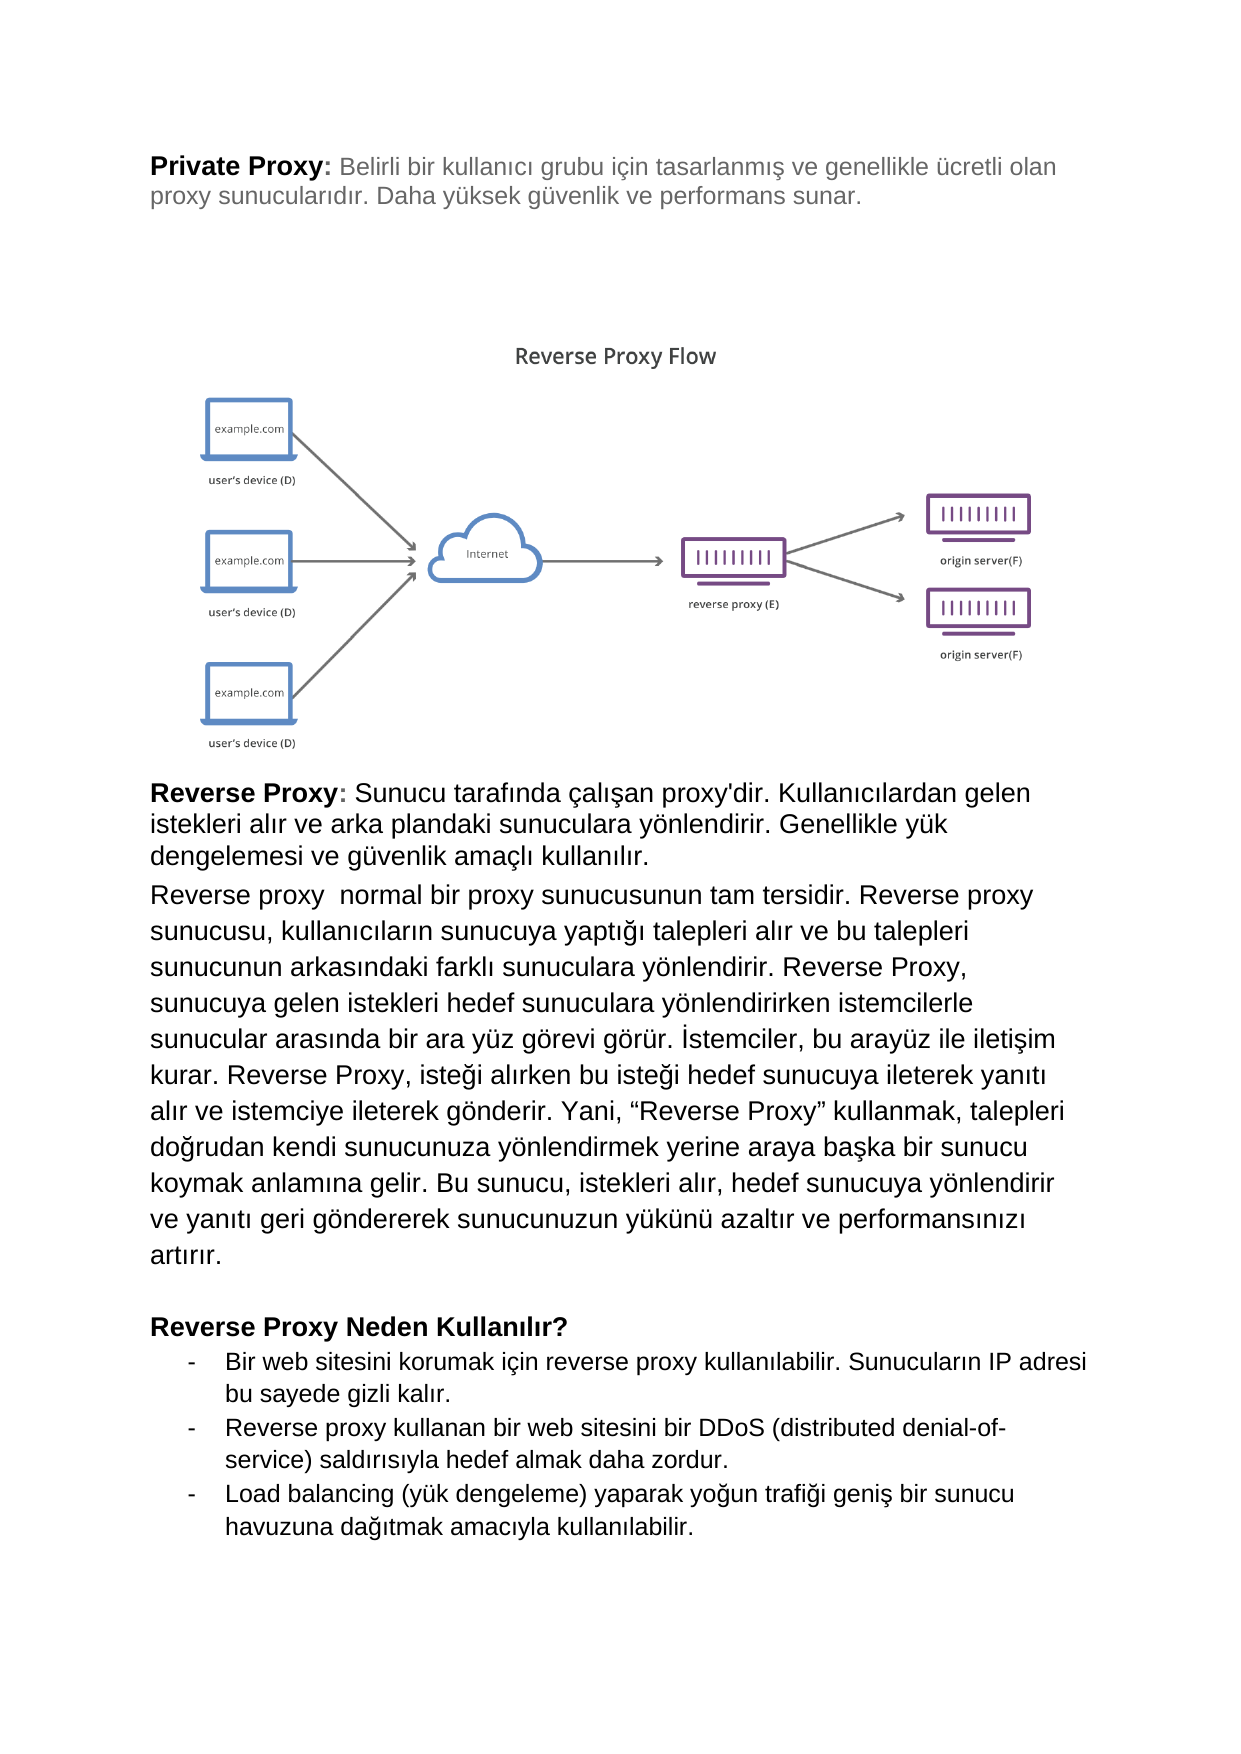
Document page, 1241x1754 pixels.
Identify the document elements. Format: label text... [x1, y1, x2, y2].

text Reverse proxy normal bir proxy sunucusunun tam tersidir. Reverse proxy sunucusu, kullanıcıların sunucuya yaptığı talepleri alır ve bu talepleri sunucunun arkasındaki farklı sunuculara yönlendirir. Reverse Proxy, sunucuya gelen istekleri hedef sunuculara yönlendirirken istemcilerle sunucular arasında bir ara yüz görevi görür. İstemciler, bu arayüz ile iletişim kurar. Reverse Proxy, isteği alırken bu isteği hedef sunucuya ileterek yanıtı alır ve istemciye ileterek gönderir. Yani, “Reverse Proxy” kullanmak, talepleri doğrudan kendi sunucunuza yönlendirmek yerine araya başka bir sunucu koymak anlamına gelir. Bu sunucu, istekleri alır, hedef sunucuya yönlendirir ve yanıtı geri göndererek sunucunuzun yükünü azaltır ve performansınızı artırır. [150, 879, 1090, 1270]
subtitle Reverse Proxy: Sunucu tarafında çalışan proxy'dir. Kullanıcılardan gelen istekleri alır ve arka plandaki sunuculara yönlendirir. Genellikle yük dengelemesi ve güvenlik amaçlı kullanılır. [150, 778, 1090, 871]
list Load balancing (yük dengeleme) yaparak yoğun trafiği geniş bir sunucu havuzuna dağıtmak amacıyla kullanılabilir. [187, 1478, 1090, 1540]
text Reverse Proxy Neden Kullanılır? [150, 1311, 1090, 1342]
list Bir web sitesini korumak için reverse proxy kullanılabilir. Sunucuların IP adresi bu sayede gizli kalır. [187, 1346, 1090, 1408]
list Reverse proxy kullanan bir web sitesini bir DDoS (distributed denial-of-service) saldırısıyla hedef almak daha zordur. [187, 1412, 1090, 1474]
subtitle Private Proxy: Belirli bir kullanıcı grubu için tasarlanmış ve genellikle ücretli olan proxy sunucularıdır. Daha yüksek güvenlik ve performans sunar. [150, 150, 1090, 210]
picture [150, 283, 1091, 778]
